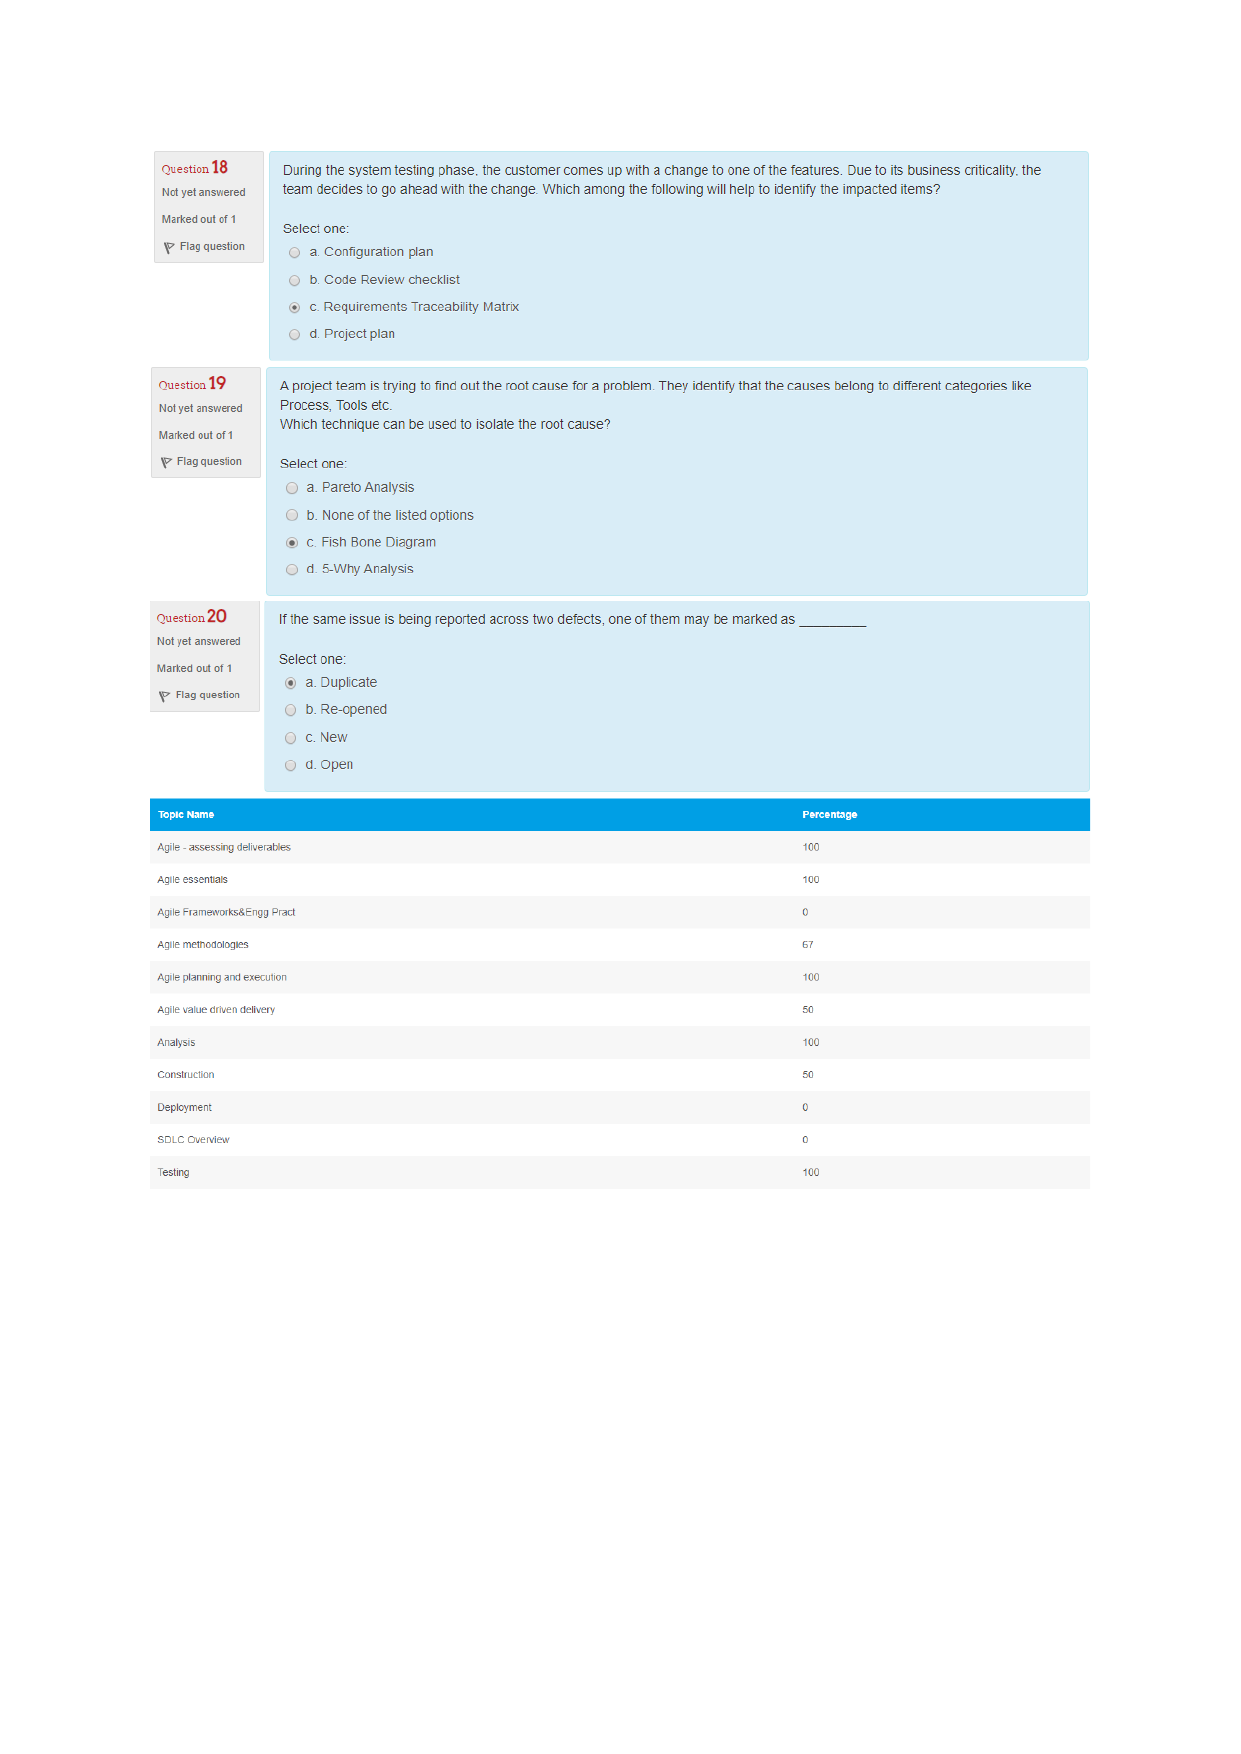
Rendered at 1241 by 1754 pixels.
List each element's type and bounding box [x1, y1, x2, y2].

picture [188, 812, 201, 817]
picture [150, 601, 1091, 794]
picture [150, 832, 1091, 1192]
picture [150, 150, 1091, 361]
picture [150, 363, 1091, 599]
